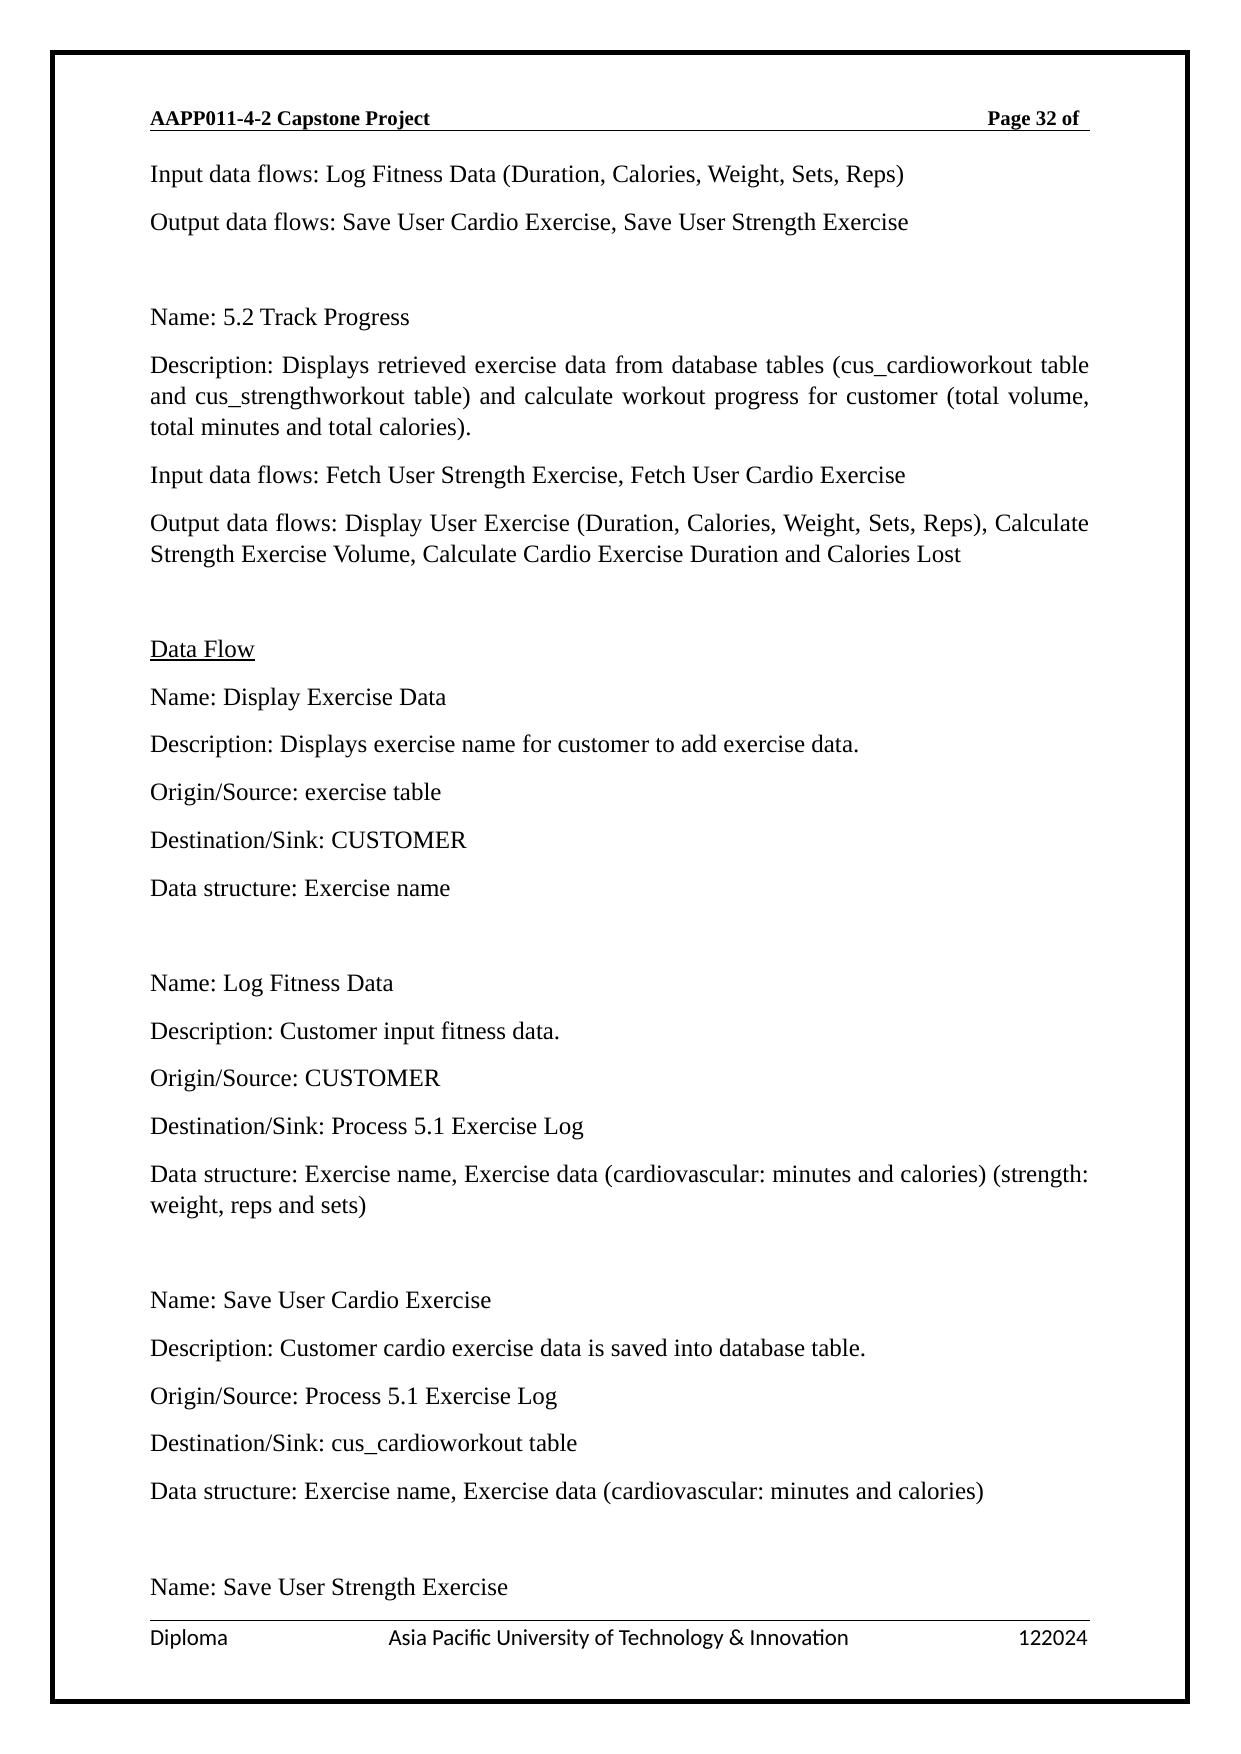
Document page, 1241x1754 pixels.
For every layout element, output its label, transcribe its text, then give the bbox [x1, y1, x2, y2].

text Destination/Sink: CUSTOMER [150, 825, 1090, 854]
text Destination/Sink: Process 5.1 Exercise Log [150, 1111, 1090, 1140]
text Description: Displays exercise name for customer to add exercise data. [150, 729, 1090, 758]
text Output data flows: Save User Cardio Exercise, Save User Strength Exercise [150, 207, 1090, 236]
text Data structure: Exercise name, Exercise data (cardiovascular: minutes and calories) (strength: weight, reps and sets) [150, 1159, 1090, 1219]
text Description: Displays retrieved exercise data from database tables (cus_cardioworkout table and cus_strengthworkout table) and calculate workout progress for customer (total volume, total minutes and total calories). [150, 350, 1090, 441]
text Name: Save User Strength Exercise [150, 1572, 1090, 1600]
text Description: Customer cardio exercise data is saved into database table. [150, 1333, 1090, 1362]
text Name: 5.2 Track Progress [150, 302, 1090, 331]
text Input data flows: Fetch User Strength Exercise, Fetch User Cardio Exercise [150, 460, 1090, 489]
text Data structure: Exercise name [150, 873, 1090, 901]
text Name: Display Exercise Data [150, 682, 1090, 711]
text Output data flows: Display User Exercise (Duration, Calories, Weight, Sets, Reps), Calculate Strength Exercise Volume, Calculate Cardio Exercise Duration and Calories Lost [150, 508, 1090, 567]
text Name: Save User Cardio Exercise [150, 1285, 1090, 1314]
text Origin/Source: exercise table [150, 777, 1090, 806]
text Data Flow [150, 634, 1090, 663]
text Origin/Source: Process 5.1 Exercise Log [150, 1381, 1090, 1409]
text Data structure: Exercise name, Exercise data (cardiovascular: minutes and calories) [150, 1476, 1090, 1505]
text Destination/Sink: cus_cardioworkout table [150, 1428, 1090, 1457]
text Origin/Source: CUSTOMER [150, 1063, 1090, 1092]
text Name: Log Fitness Data [150, 968, 1090, 997]
text Input data flows: Log Fitness Data (Duration, Calories, Weight, Sets, Reps) [150, 159, 1090, 188]
text Description: Customer input fitness data. [150, 1016, 1090, 1044]
